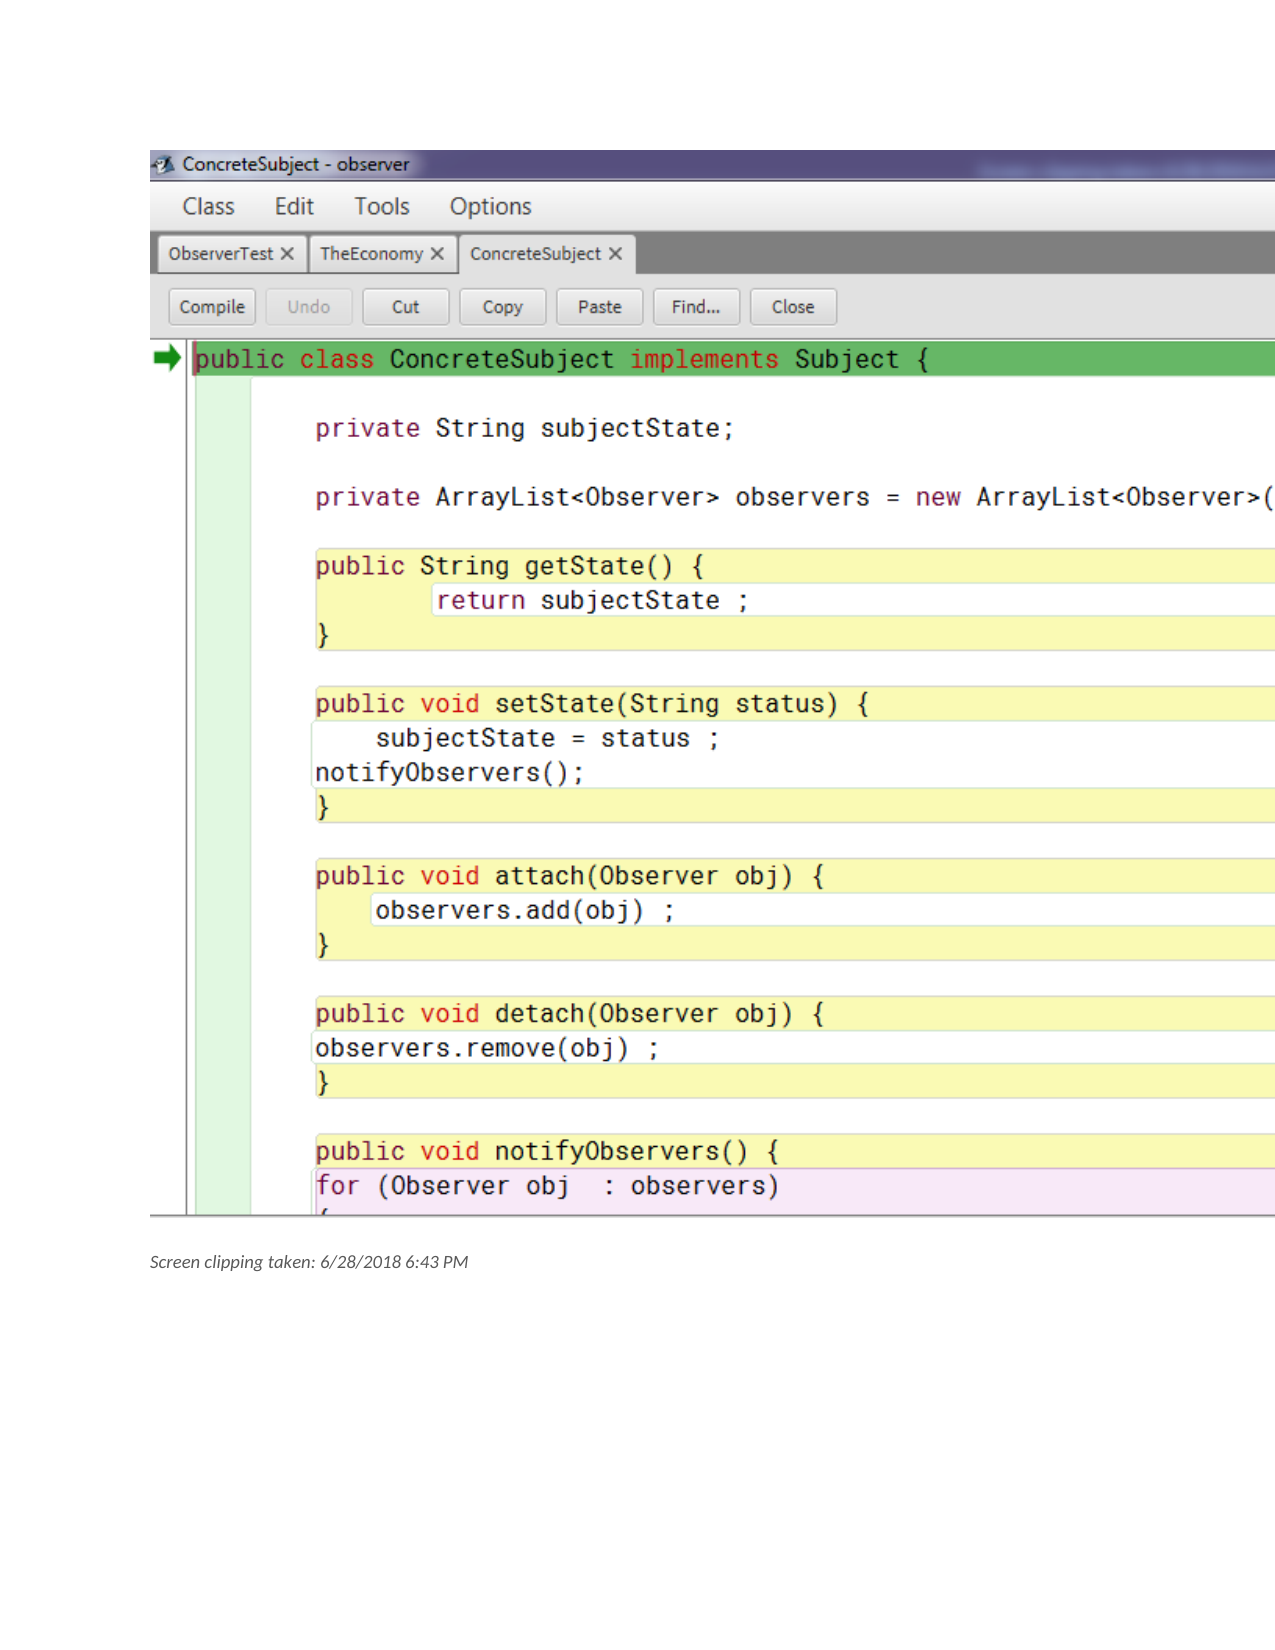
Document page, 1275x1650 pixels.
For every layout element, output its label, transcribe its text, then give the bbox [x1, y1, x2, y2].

text Screen clipping taken: 6/28/2018 6:43 PM [150, 1250, 1125, 1273]
picture [150, 150, 1275, 1218]
